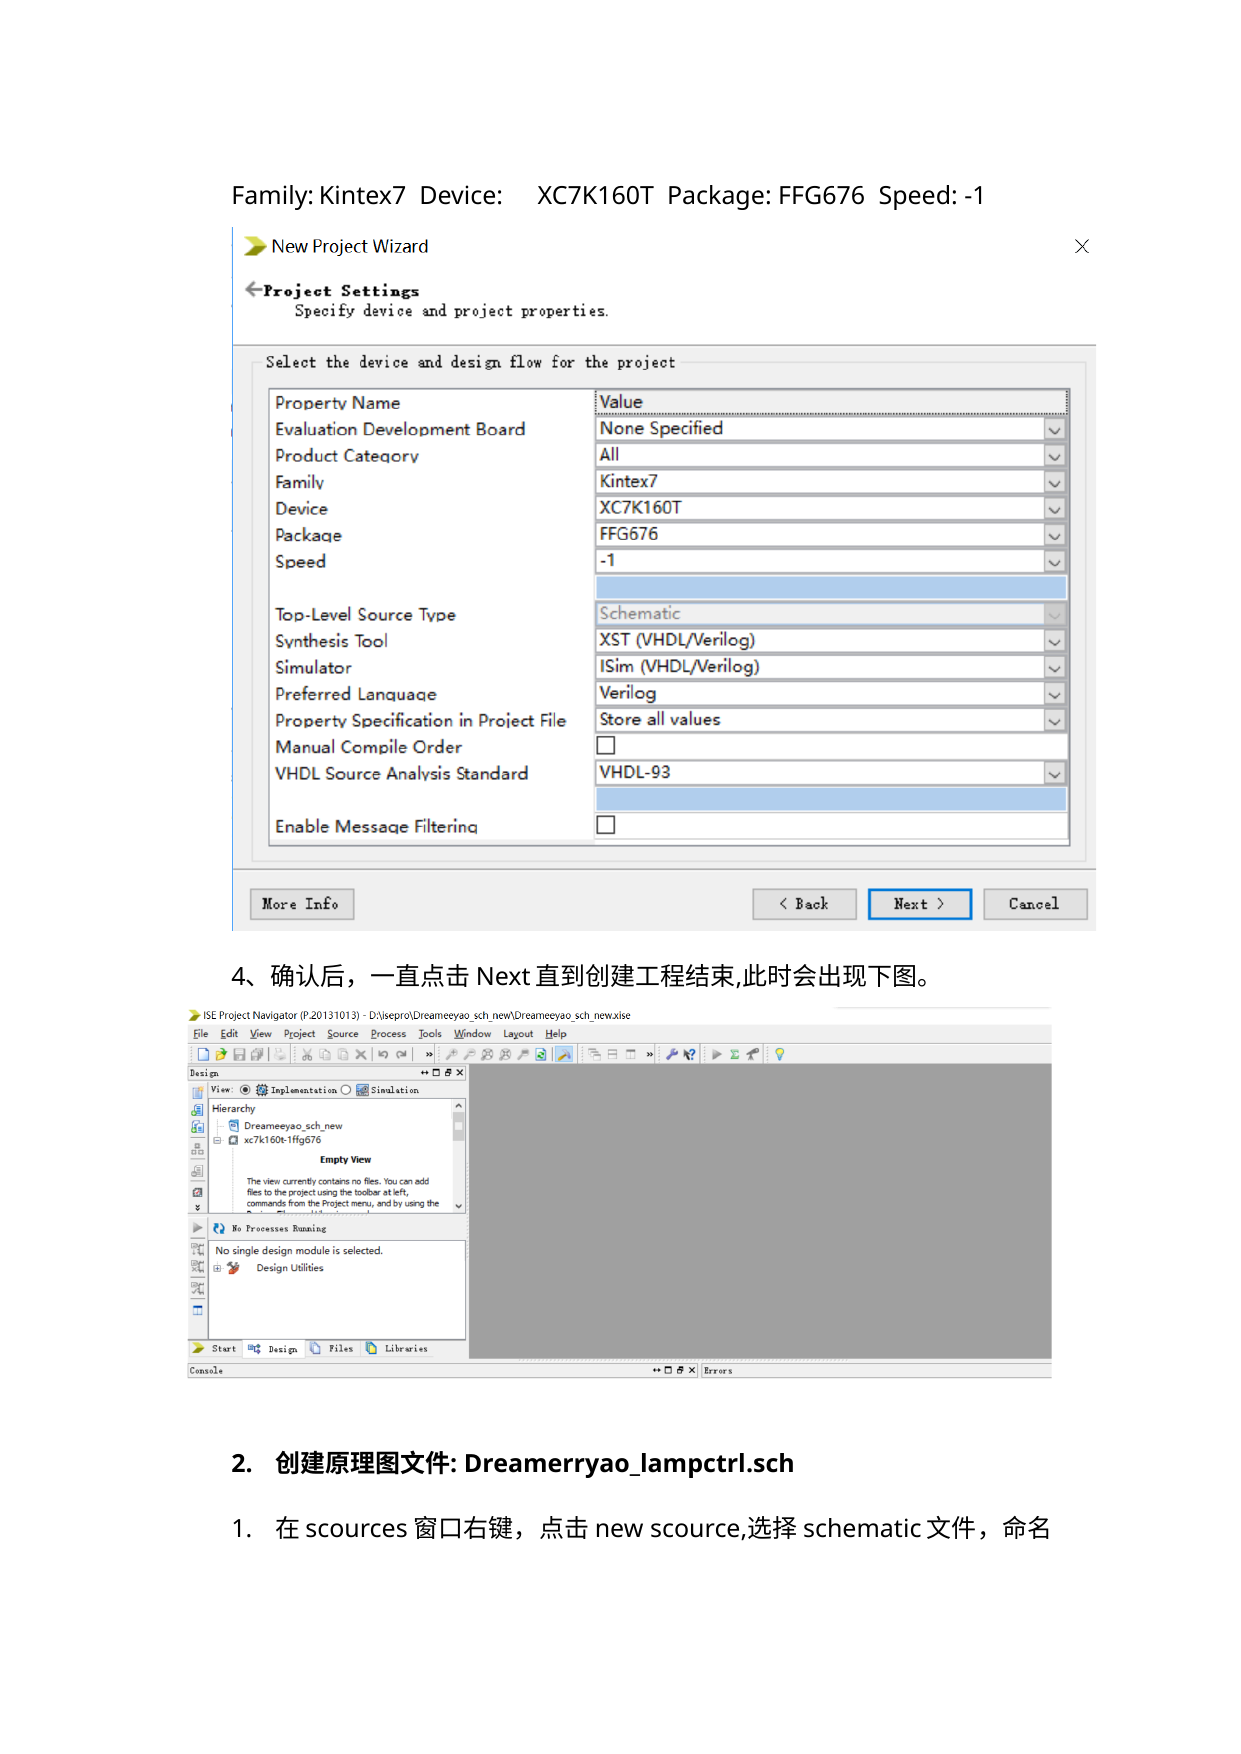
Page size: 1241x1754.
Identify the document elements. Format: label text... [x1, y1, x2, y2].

text Family: Kintex7 Device: XC7K160T Package: FFG676 Speed: -1 [187, 162, 1053, 227]
list 创建原理图文件: Dreamerryao_lampctrl.sch [187, 1429, 1053, 1494]
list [187, 1494, 1053, 1559]
picture [187, 1007, 1052, 1379]
list 确认后，一直点击Next直到创建工程结束,此时会出现下图。 [187, 942, 1053, 1007]
picture [231, 227, 1097, 931]
